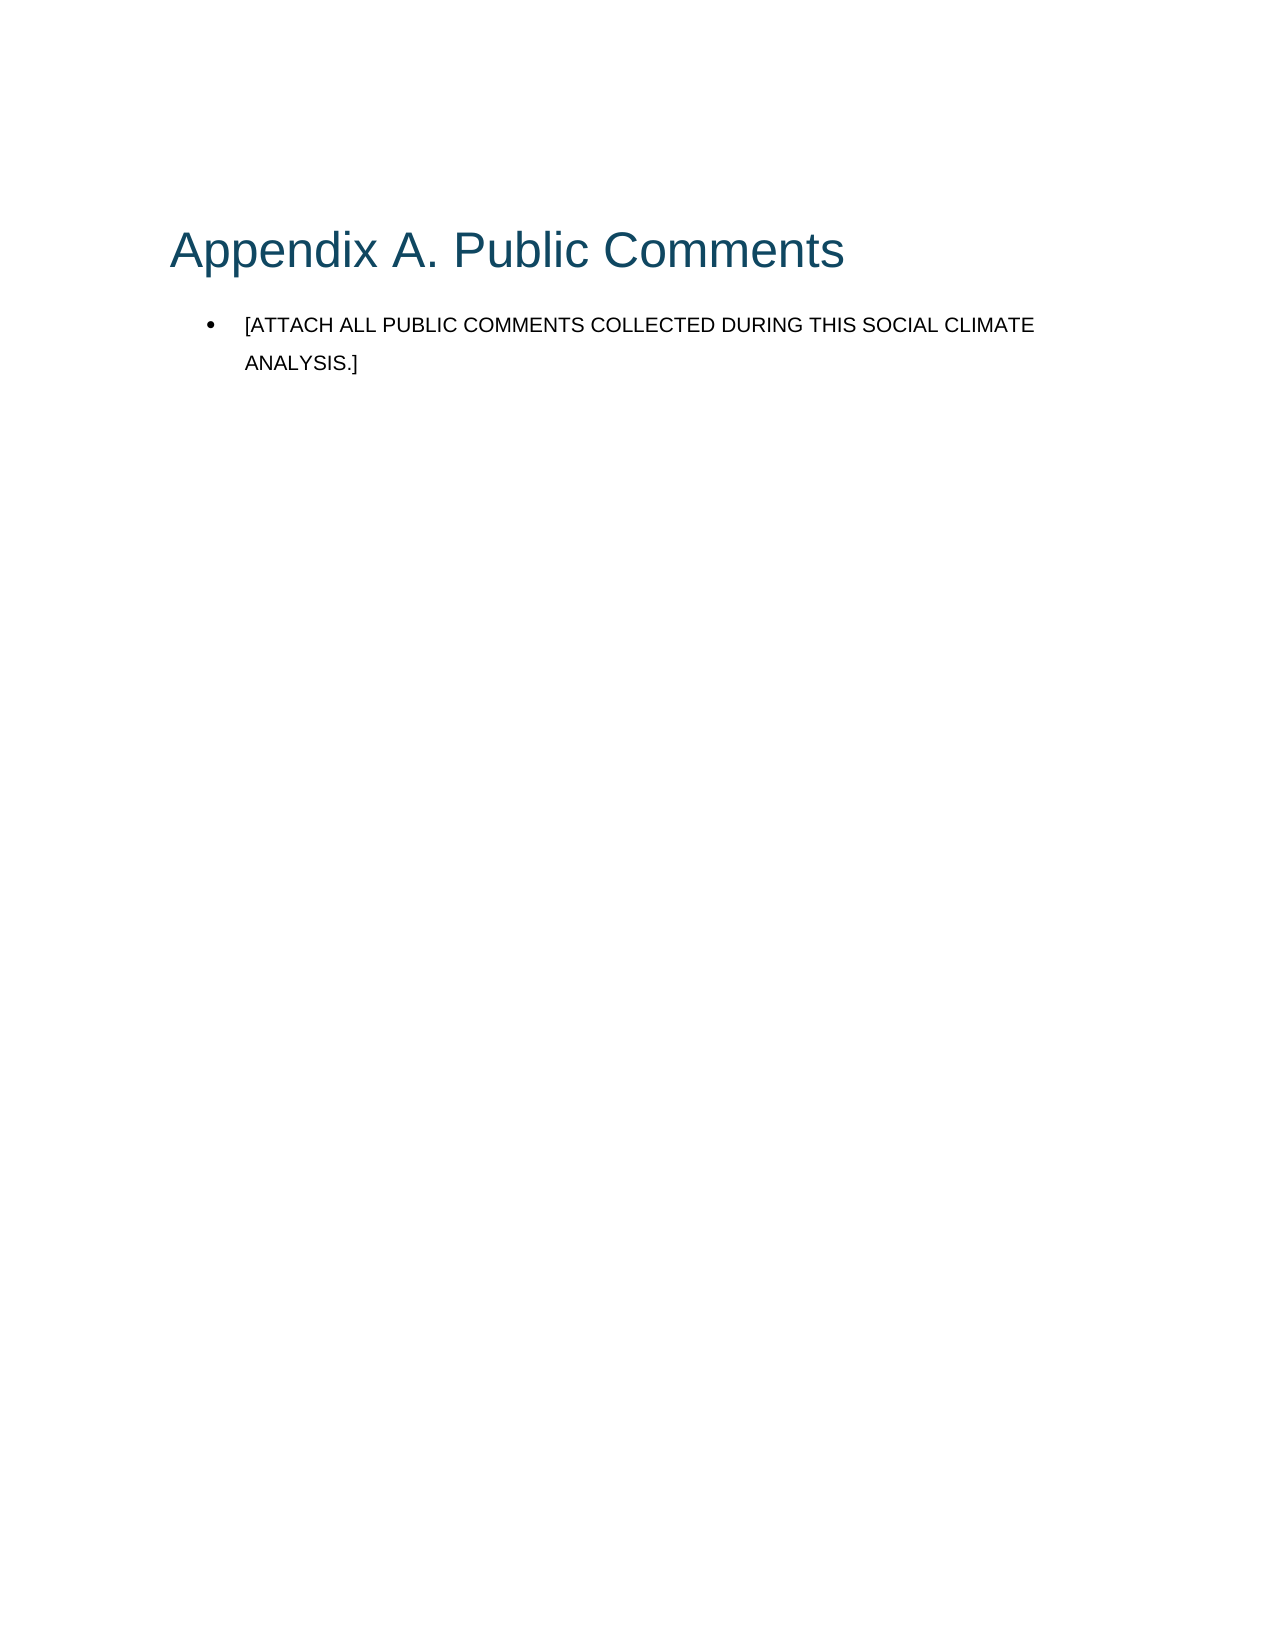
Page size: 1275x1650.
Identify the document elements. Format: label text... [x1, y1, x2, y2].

list [ATTACH ALL PUBLIC COMMENTS COLLECTED DURING THIS SOCIAL CLIMATE ANALYSIS.] [207, 303, 1106, 378]
subtitle Appendix A. Public Comments [169, 207, 1106, 282]
